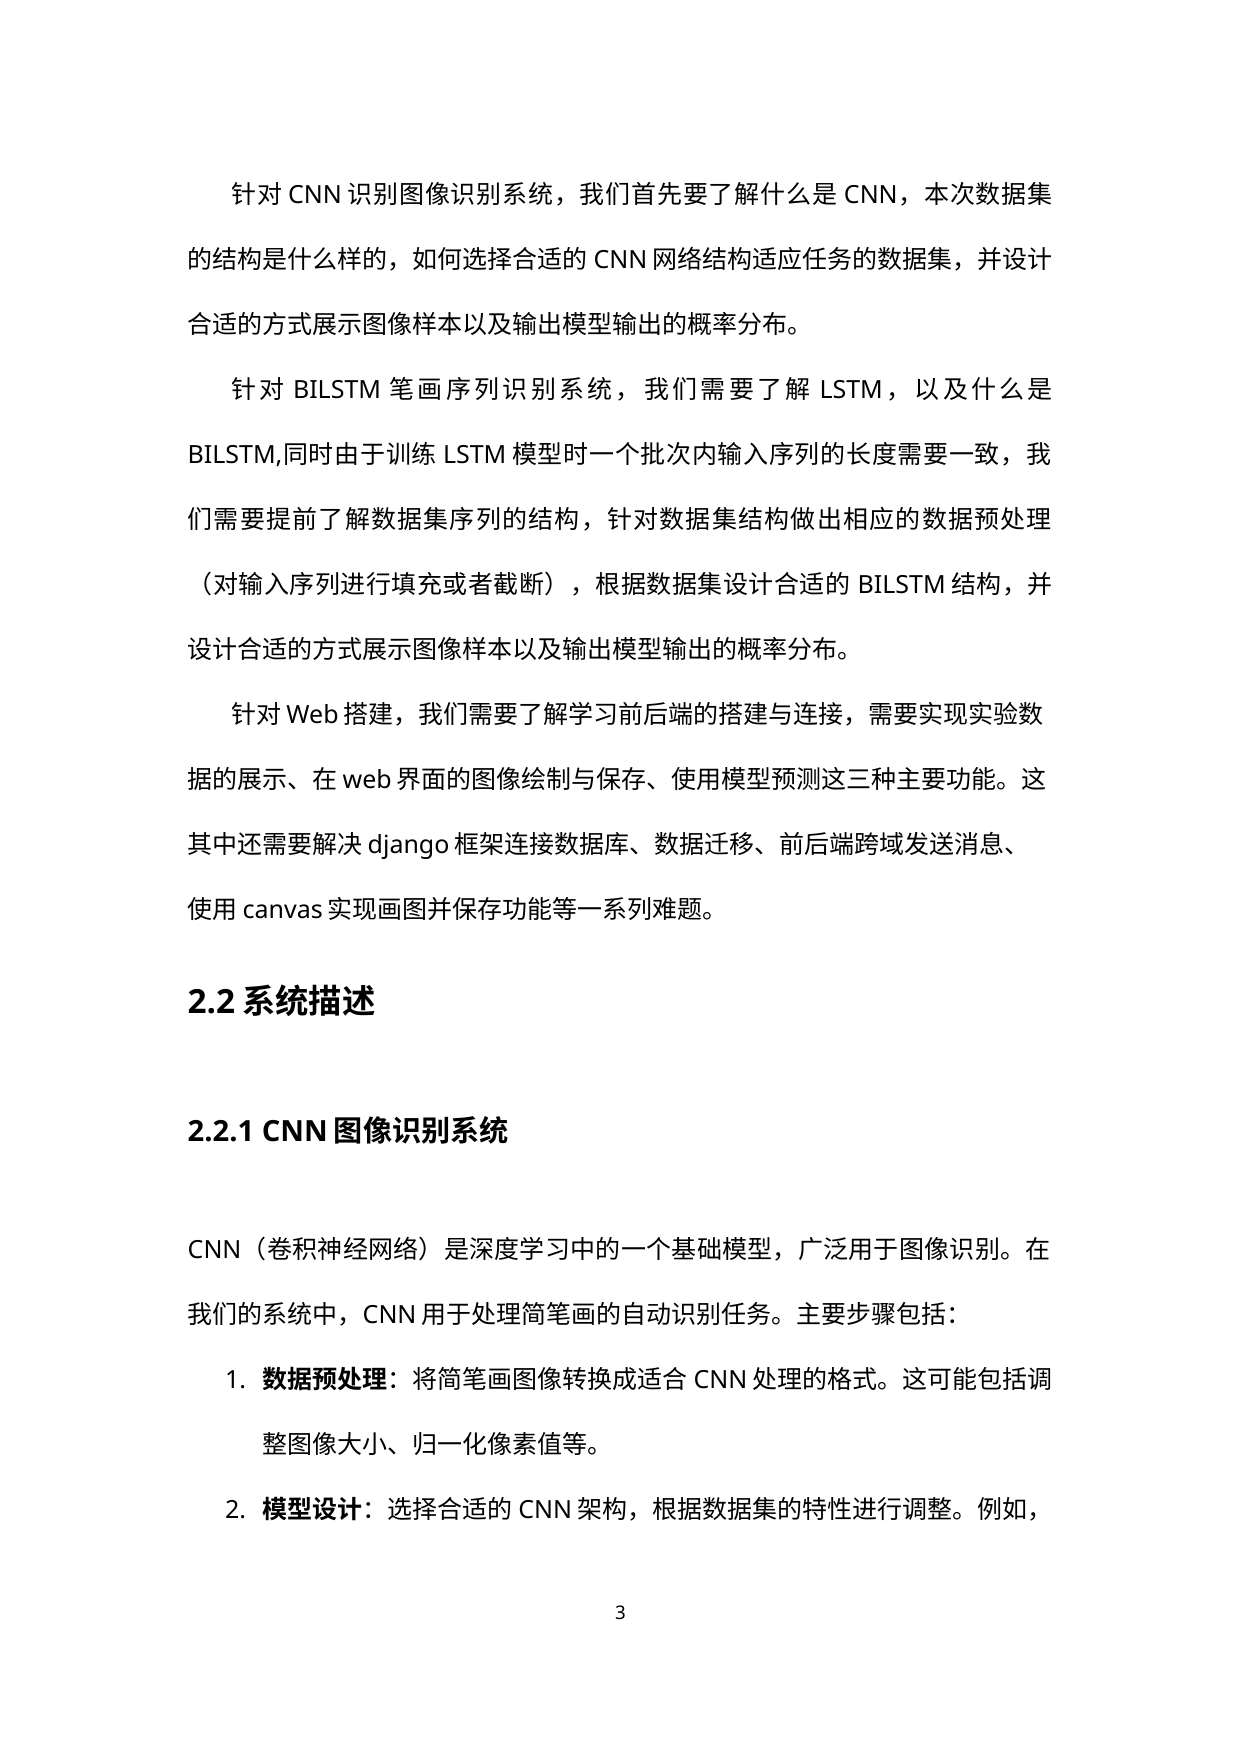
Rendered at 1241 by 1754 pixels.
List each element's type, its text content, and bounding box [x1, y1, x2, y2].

text CNN（卷积神经网络）是深度学习中的一个基础模型，广泛用于图像识别。在我们的系统中，CNN用于处理简笔画的自动识别任务。主要步骤包括： [187, 1215, 1053, 1345]
subtitle 2.2系统描述 [187, 967, 1053, 1032]
subtitle 2.2.1 CNN图像识别系统 [187, 1096, 1053, 1161]
text 针对CNN识别图像识别系统，我们首先要了解什么是CNN，本次数据集的结构是什么样的，如何选择合适的CNN网络结构适应任务的数据集，并设计合适的方式展示图像样本以及输出模型输出的概率分布。 [187, 160, 1053, 355]
text 针对Web搭建，我们需要了解学习前后端的搭建与连接，需要实现实验数据的展示、在web界面的图像绘制与保存、使用模型预测这三种主要功能。这其中还需要解决django框架连接数据库、数据迁移、前后端跨域发送消息、使用canvas实现画图并保存功能等一系列难题。 [187, 680, 1053, 940]
list 数据预处理：将简笔画图像转换成适合CNN处理的格式。这可能包括调整图像大小、归一化像素值等。 [225, 1345, 1053, 1475]
text 针对BILSTM笔画序列识别系统，我们需要了解LSTM，以及什么是BILSTM,同时由于训练LSTM模型时一个批次内输入序列的长度需要一致，我们需要提前了解数据集序列的结构，针对数据集结构做出相应的数据预处理（对输入序列进行填充或者截断），根据数据集设计合适的BILSTM结构，并设计合适的方式展示图像样本以及输出模型输出的概率分布。 [187, 355, 1053, 680]
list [225, 1475, 1053, 1540]
